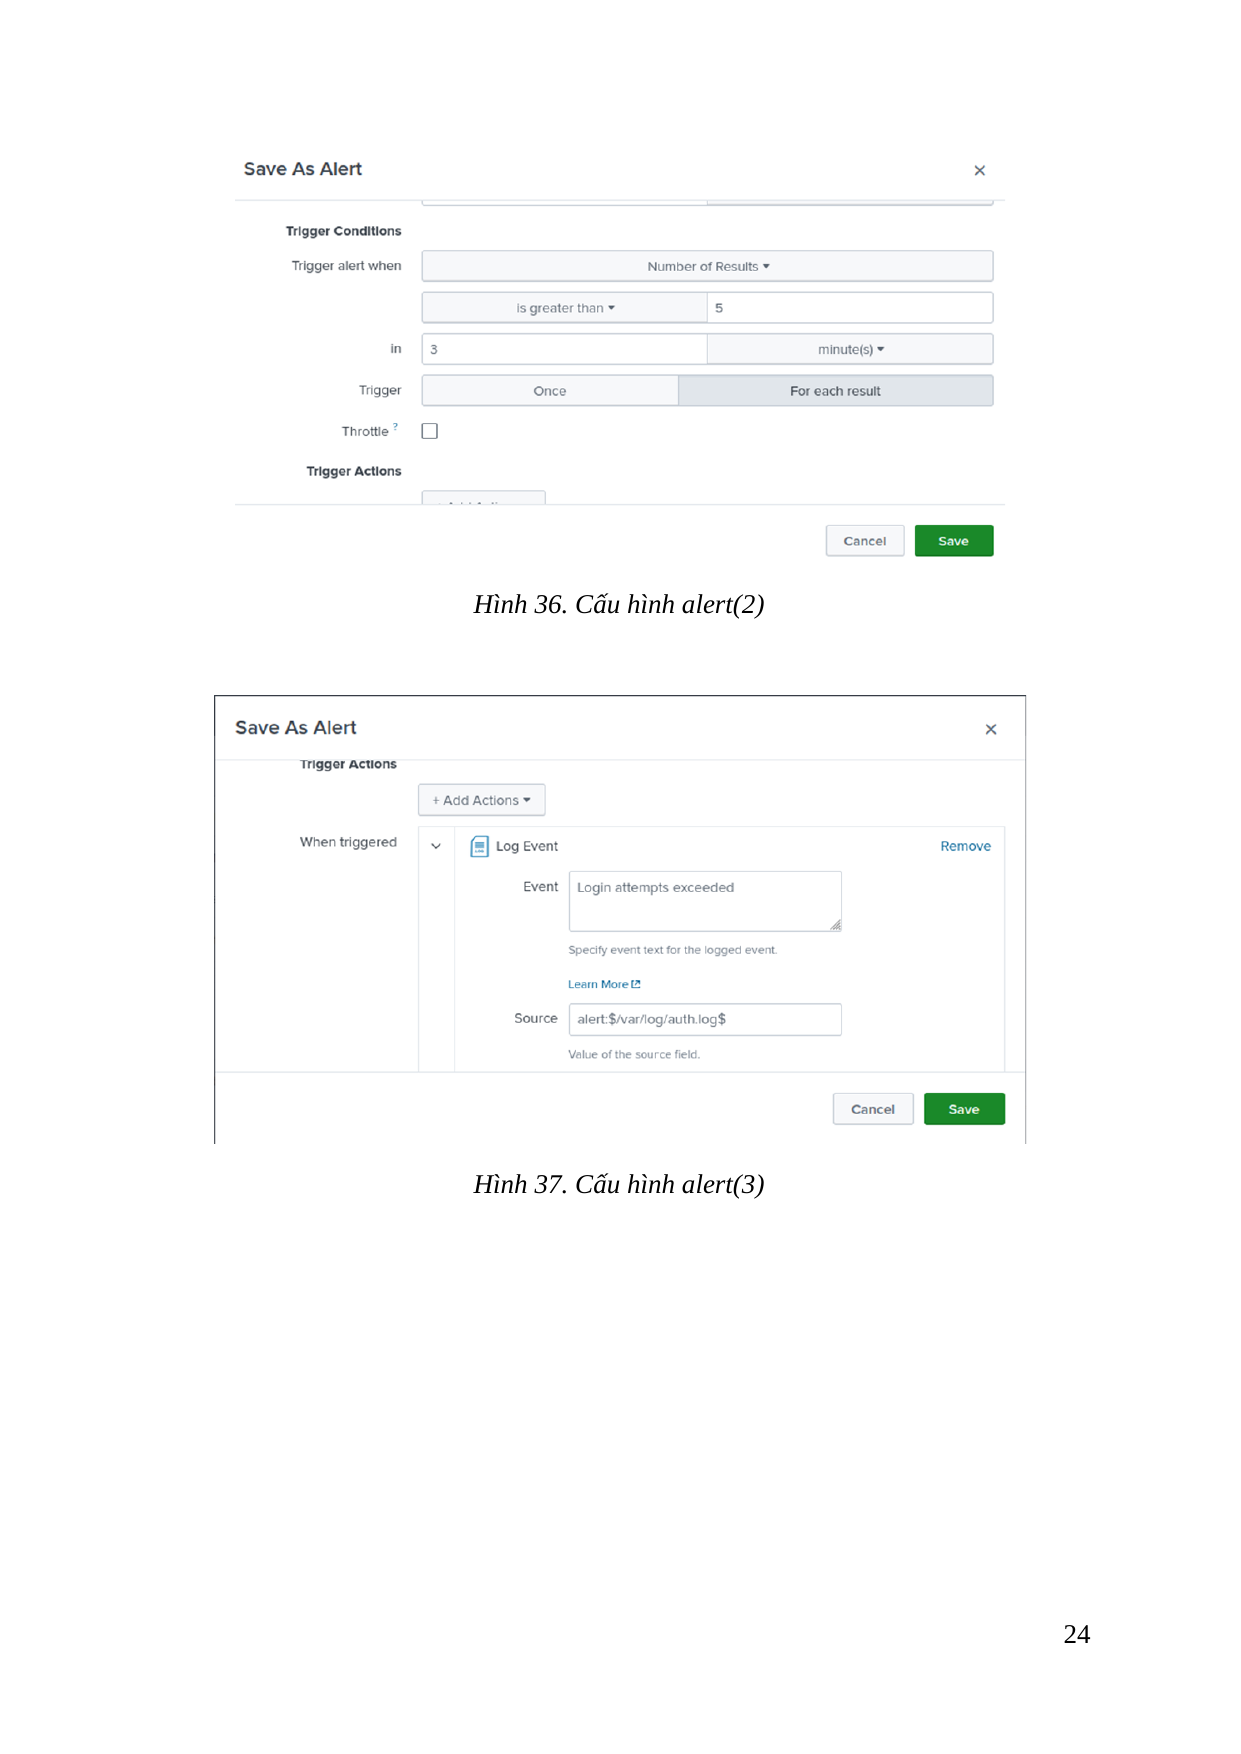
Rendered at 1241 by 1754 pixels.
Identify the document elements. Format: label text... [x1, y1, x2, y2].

picture [235, 150, 1006, 564]
picture [214, 695, 1027, 1144]
